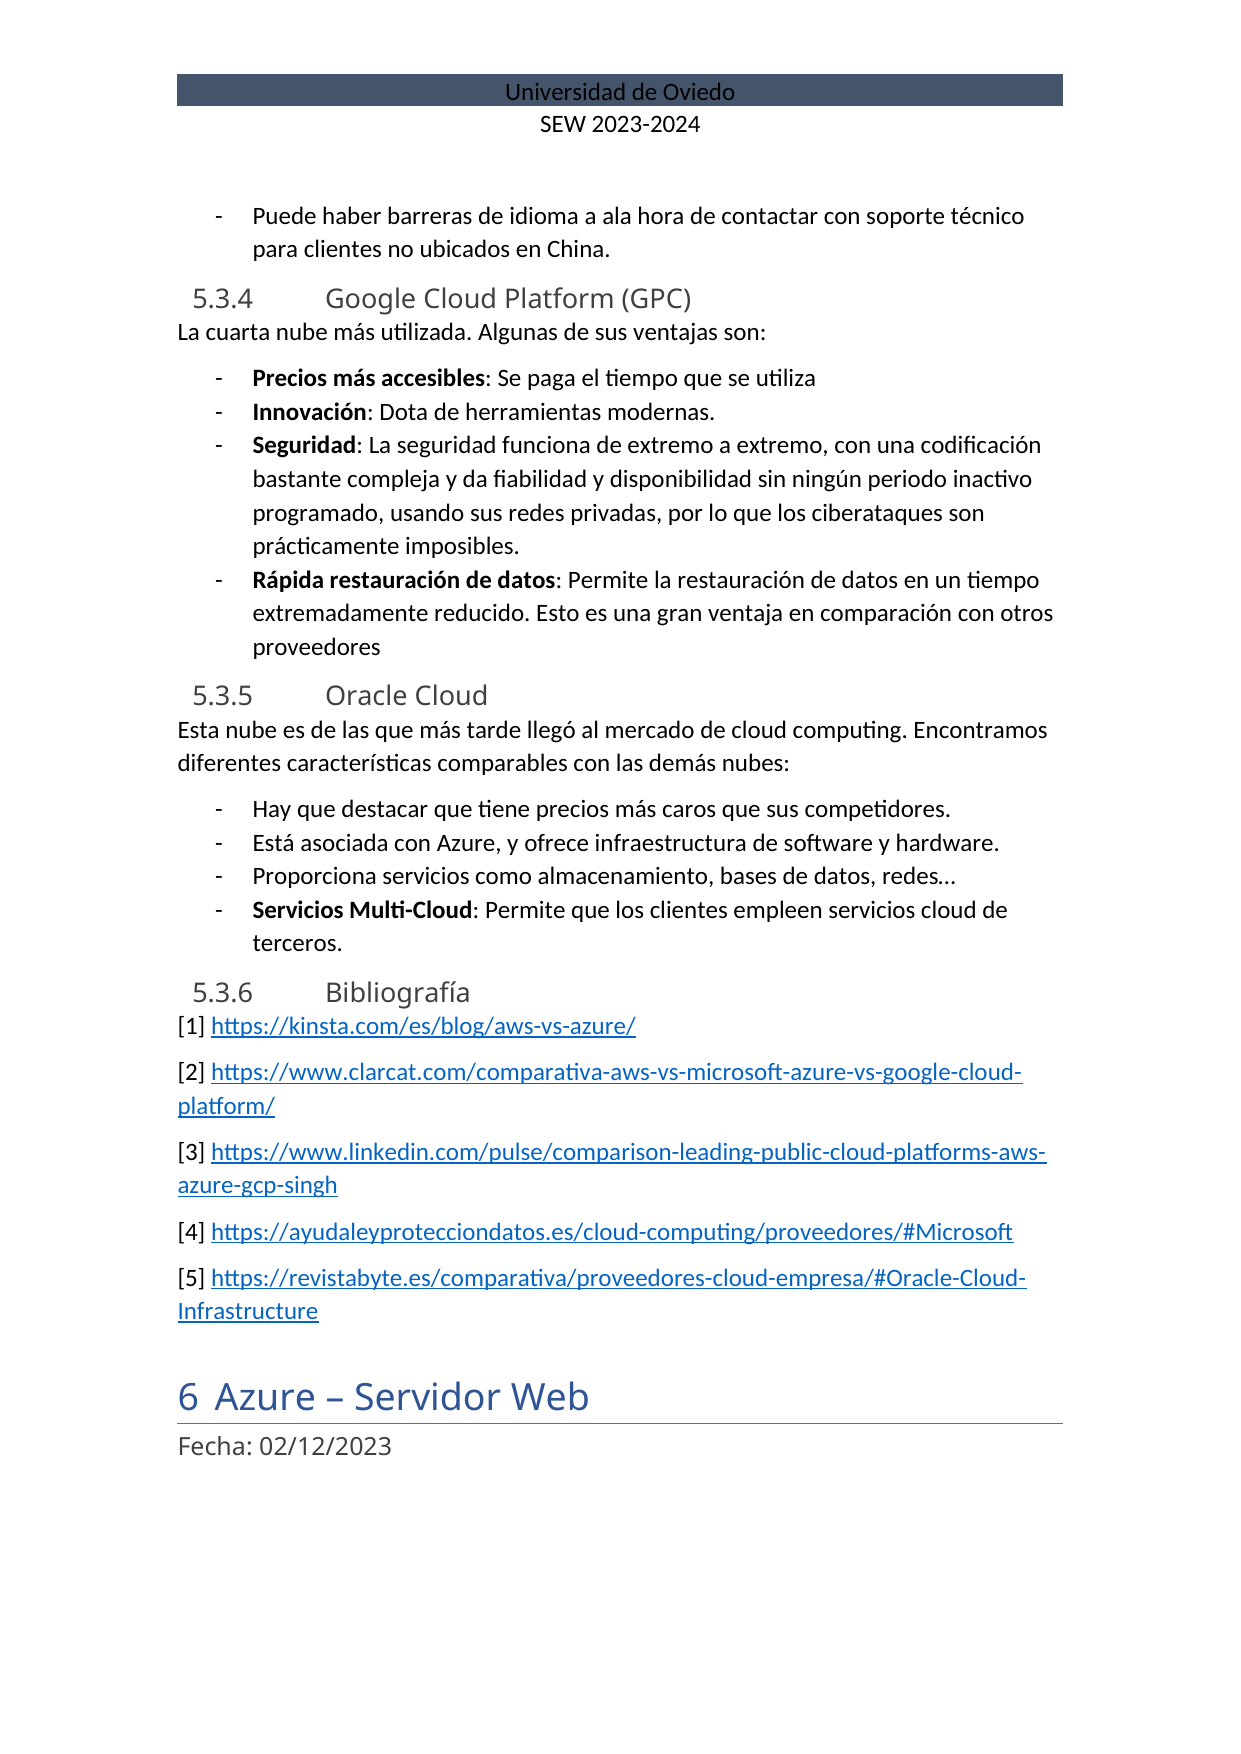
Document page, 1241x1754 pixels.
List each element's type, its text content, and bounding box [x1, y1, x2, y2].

list Puede haber barreras de idioma a ala hora de contactar con soporte técnico para clientes no ubicados en China. [215, 200, 1063, 264]
list Servicios Multi-Cloud: Permite que los clientes empleen servicios cloud de terceros. [215, 894, 1063, 958]
text [2] https://www.clarcat.com/comparativa-aws-vs-microsoft-azure-vs-google-cloud-platform/ [177, 1056, 1063, 1121]
text [1] https://kinsta.com/es/blog/aws-vs-azure/ [177, 1010, 1063, 1041]
text [4] https://ayudaleyprotecciondatos.es/cloud-computing/proveedores/#Microsoft [177, 1216, 1063, 1246]
list Seguridad: La seguridad funciona de extremo a extremo, con una codificación bastante compleja y da fiabilidad y disponibilidad sin ningún periodo inactivo programado, usando sus redes privadas, por lo que los ciberataques son prácticamente imposibles. [215, 429, 1063, 561]
list Innovación: Dota de herramientas modernas. [215, 396, 1063, 427]
list Está asociada con Azure, y ofrece infraestructura de software y hardware. [215, 827, 1063, 857]
text [3] https://www.linkedin.com/pulse/comparison-leading-public-cloud-platforms-aws-azure-gcp-singh [177, 1136, 1063, 1200]
list Hay que destacar que tiene precios más caros que sus competidores. [215, 793, 1063, 824]
text Esta nube es de las que más tarde llegó al mercado de cloud computing. Encontramos diferentes características comparables con las demás nubes: [177, 714, 1063, 778]
list Proporciona servicios como almacenamiento, bases de datos, redes… [215, 860, 1063, 891]
subtitle Bibliografía [192, 973, 1063, 1010]
subtitle Google Cloud Platform (GPC) [192, 279, 1063, 316]
text La cuarta nube más utilizada. Algunas de sus ventajas son: [177, 316, 1063, 347]
subtitle Oracle Cloud [192, 677, 1063, 714]
subtitle Fecha: 02/12/2023 [177, 1429, 1063, 1463]
subtitle Azure – Servidor Web [177, 1370, 1063, 1423]
list Rápida restauración de datos: Permite la restauración de datos en un tiempo extremadamente reducido. Esto es una gran ventaja en comparación con otros proveedores [215, 564, 1063, 661]
text [5] https://revistabyte.es/comparativa/proveedores-cloud-empresa/#Oracle-Cloud-Infrastructure [177, 1262, 1063, 1326]
list Precios más accesibles: Se paga el tiempo que se utiliza [215, 362, 1063, 393]
